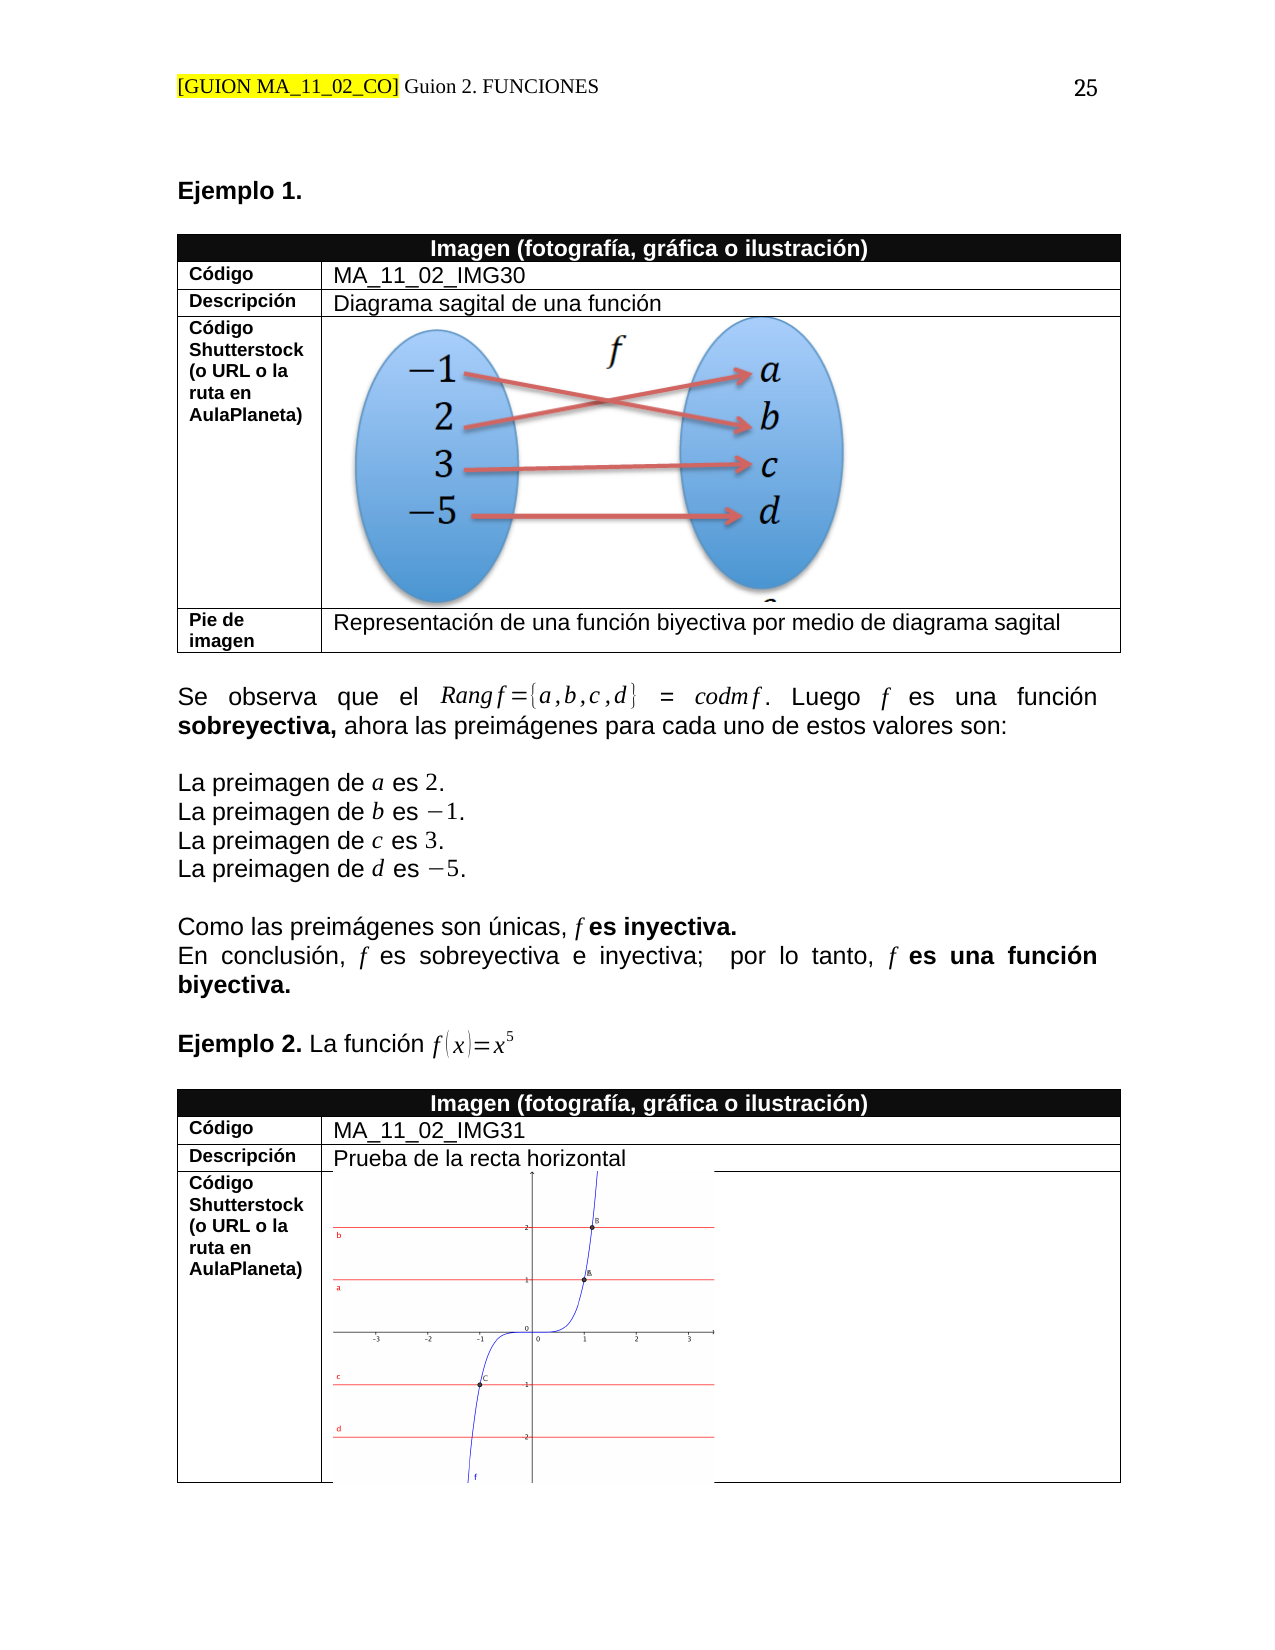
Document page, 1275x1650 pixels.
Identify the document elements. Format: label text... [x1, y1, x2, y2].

text La preimagen de es . [177, 826, 1098, 854]
table_header Imagen (fotografía, gráfica o ilustración) [178, 235, 1120, 261]
table_cell Diagrama sagital de una función [322, 290, 1120, 316]
table_cell [322, 317, 333, 608]
table_cell [875, 317, 1120, 608]
table_cell Código [178, 1117, 321, 1143]
picture [333, 1171, 715, 1483]
table_cell Descripción [178, 290, 321, 316]
text Se observa que el = . Luego f es una función sobreyectiva, ahora las preimágenes para cada uno de estos valores son: [177, 682, 1098, 739]
table_cell [715, 1172, 1120, 1482]
table_cell Representación de una función biyectiva por medio de diagrama sagital [322, 609, 1120, 652]
table_cell Código [178, 262, 321, 289]
table_cell [322, 1172, 333, 1482]
text Ejemplo 2. La función [177, 1027, 1098, 1060]
picture [333, 317, 875, 608]
text Como las preimágenes son únicas, f es inyectiva. [177, 912, 1098, 941]
text La preimagen de es . [177, 768, 1098, 797]
table_header Imagen (fotografía, gráfica o ilustración) [178, 1090, 1120, 1116]
text La preimagen de es . [177, 797, 1098, 826]
text En conclusión, f es sobreyectiva e inyectiva; por lo tanto, f es una función biyectiva. [177, 941, 1098, 998]
table_cell Código Shutterstock (o URL o la ruta en AulaPlaneta) [178, 1172, 321, 1482]
text Ejemplo 1. [177, 176, 1098, 205]
table_cell Prueba de la recta horizontal [322, 1145, 1120, 1171]
table_cell Pie de imagen [178, 609, 321, 652]
table_cell Código Shutterstock (o URL o la ruta en AulaPlaneta) [178, 317, 321, 608]
table_cell MA_11_02_IMG30 [322, 262, 1120, 289]
text La preimagen de es . [177, 854, 1098, 883]
table_cell Descripción [178, 1145, 321, 1171]
table_cell MA_11_02_IMG31 [322, 1117, 1120, 1143]
